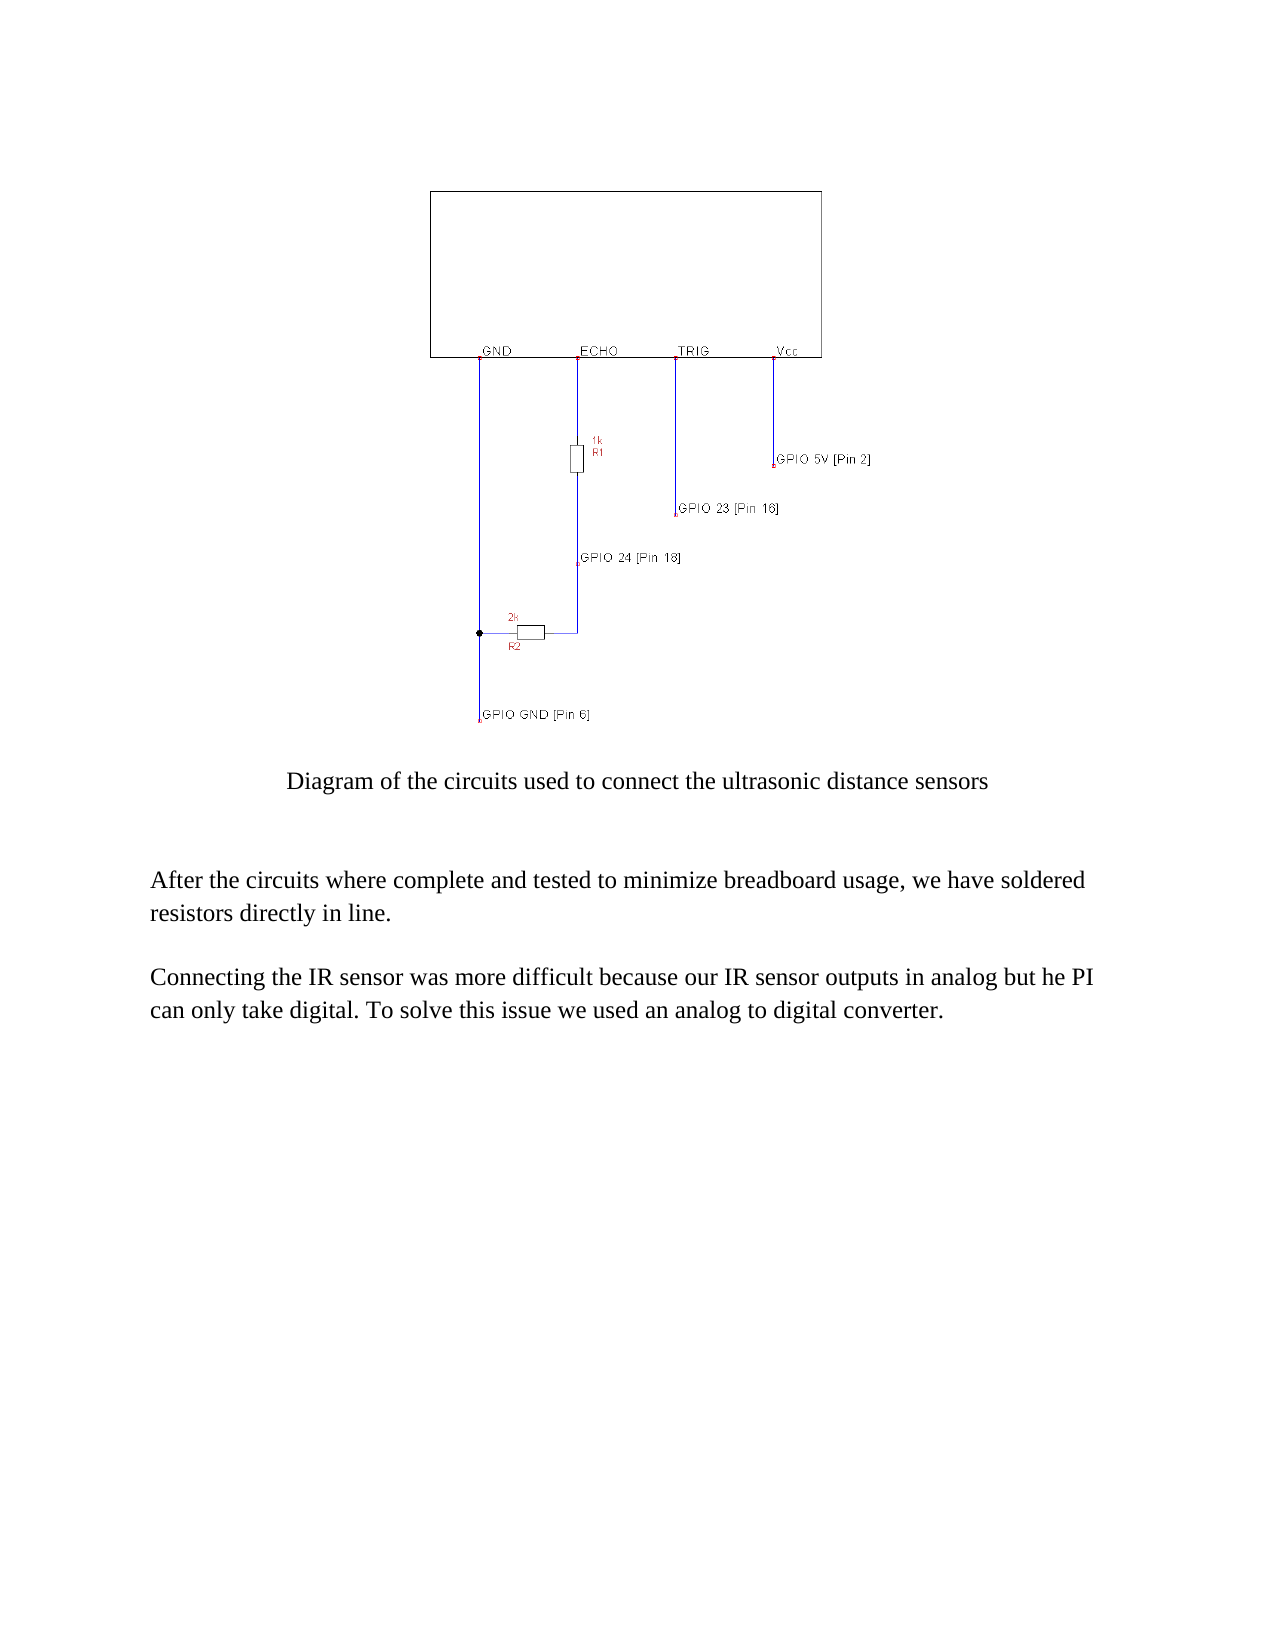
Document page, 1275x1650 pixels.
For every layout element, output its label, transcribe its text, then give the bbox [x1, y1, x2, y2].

picture [337, 150, 938, 763]
text After the circuits where complete and tested to minimize breadboard usage, we have soldered resistors directly in line. [150, 865, 1125, 927]
text Diagram of the circuits used to connect the ultrasonic distance sensors [150, 766, 1125, 795]
text Connecting the IR sensor was more difficult because our IR sensor outputs in analog but he PI can only take digital. To solve this issue we used an analog to digital converter. [150, 962, 1125, 1024]
